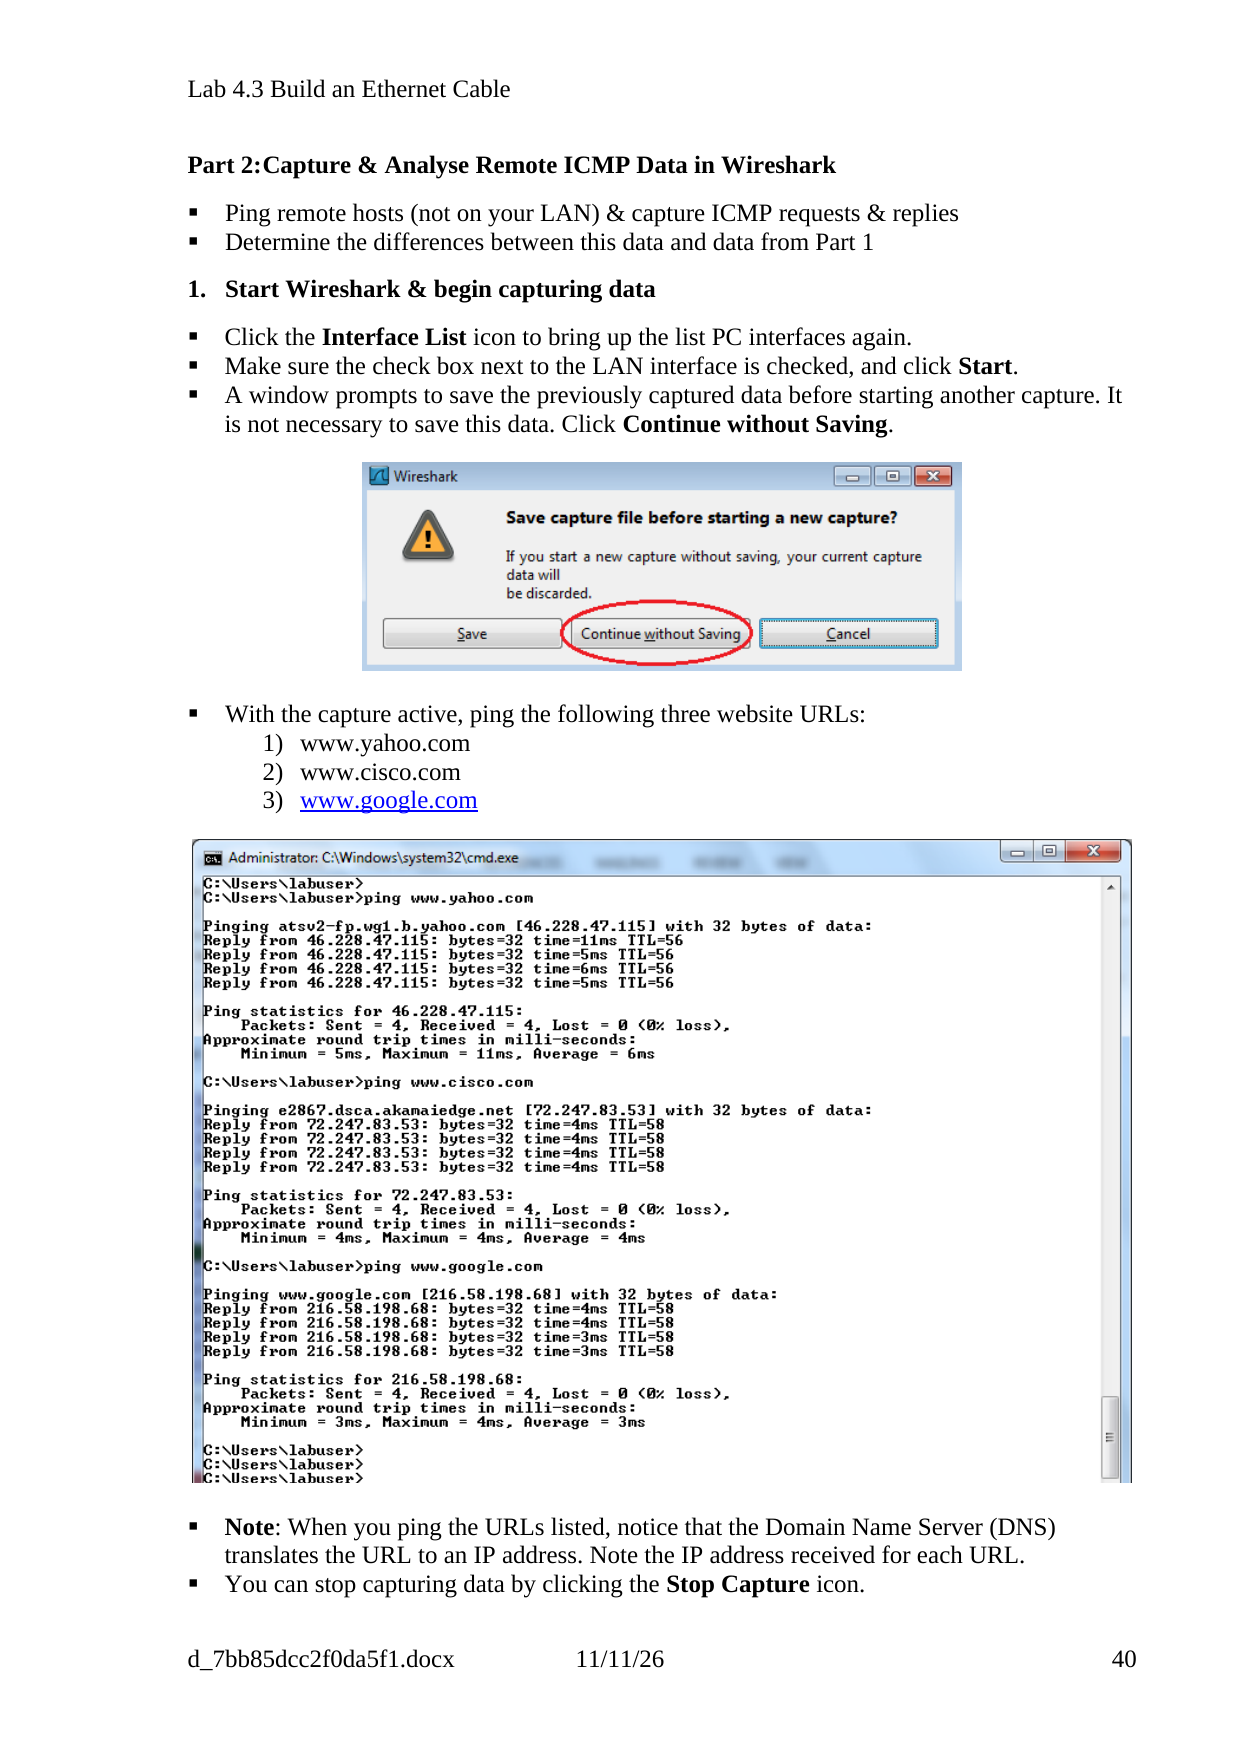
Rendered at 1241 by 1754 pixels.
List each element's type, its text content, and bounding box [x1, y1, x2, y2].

list Make sure the check box next to the LAN interface is checked, and click Start. [187, 351, 1137, 380]
list With the capture active, ping the following three website URLs: [187, 699, 1137, 728]
list www.yahoo.com [262, 728, 1137, 757]
list A window prompts to save the previously captured data before starting another capture. It is not necessary to save this data. Click Continue without Saving. [187, 380, 1137, 437]
list Start Wireshark & begin capturing data [187, 274, 1137, 303]
list Ping remote hosts (not on your LAN) & capture ICMP requests & replies [187, 198, 1137, 227]
list www.google.com [262, 785, 1137, 814]
list Click the Interface List icon to bring up the list PC interfaces again. [187, 322, 1137, 351]
list Determine the differences between this data and data from Part 1 [187, 227, 1137, 255]
list www.cisco.com [262, 757, 1137, 785]
text Part 2: Capture & Analyse Remote ICMP Data in Wireshark [187, 150, 1137, 179]
list Note: When you ping the URLs listed, notice that the Domain Name Server (DNS) translates the URL to an IP address. Note the IP address received for each URL. [187, 1512, 1137, 1569]
list You can stop capturing data by clicking the Stop Capture icon. [187, 1569, 1137, 1598]
picture [192, 839, 1132, 1483]
picture [362, 462, 962, 671]
